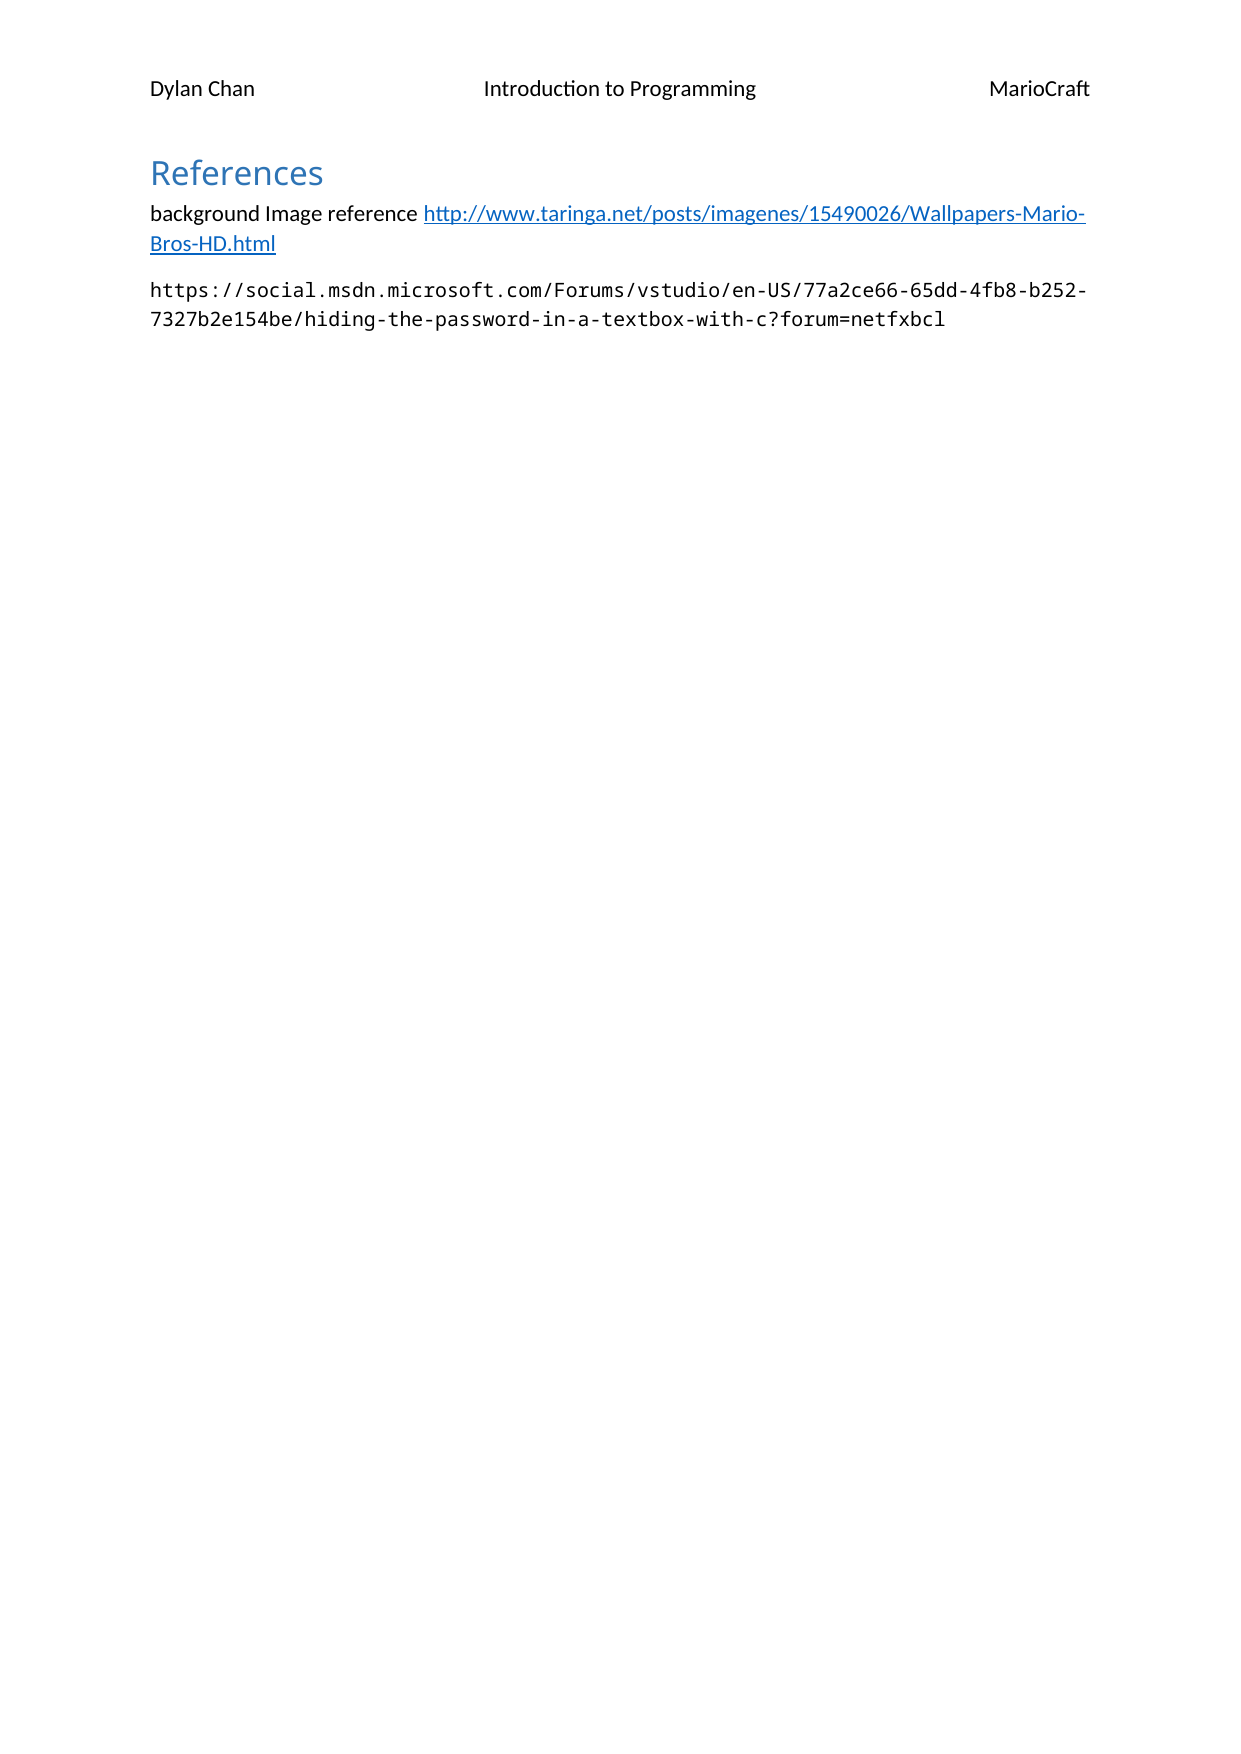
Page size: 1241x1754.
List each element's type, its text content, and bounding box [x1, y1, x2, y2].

subtitle References [150, 150, 1090, 195]
text background Image reference http://www.taringa.net/posts/imagenes/15490026/Wallpapers-Mario-Bros-HD.html [150, 199, 1090, 257]
text https://social.msdn.microsoft.com/Forums/vstudio/en-US/77a2ce66-65dd-4fb8-b252-7327b2e154be/hiding-the-password-in-a-textbox-with-c?forum=netfxbcl [150, 276, 1090, 332]
